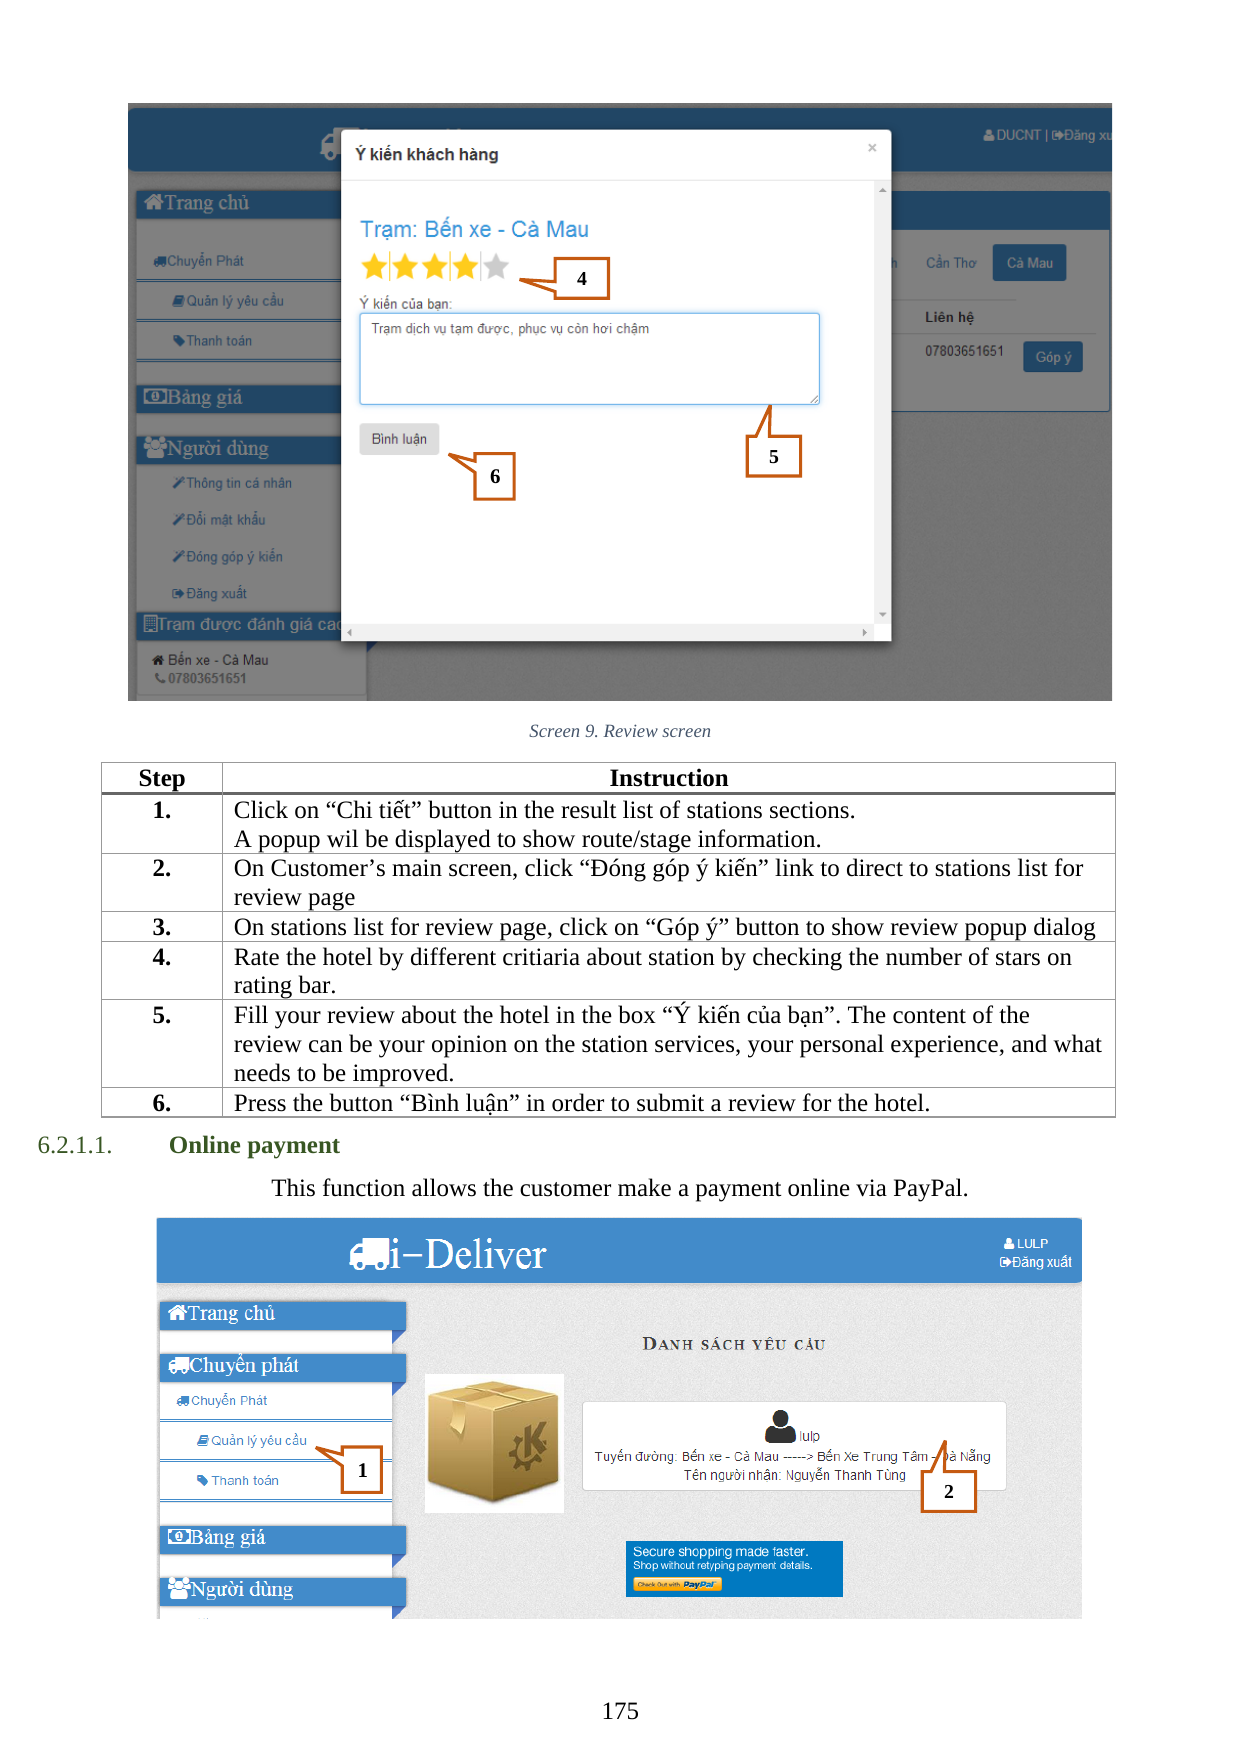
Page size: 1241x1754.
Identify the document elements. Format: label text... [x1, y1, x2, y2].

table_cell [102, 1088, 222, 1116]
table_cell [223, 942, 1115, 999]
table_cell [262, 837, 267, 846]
subtitle Online payment [112, 1130, 1128, 1159]
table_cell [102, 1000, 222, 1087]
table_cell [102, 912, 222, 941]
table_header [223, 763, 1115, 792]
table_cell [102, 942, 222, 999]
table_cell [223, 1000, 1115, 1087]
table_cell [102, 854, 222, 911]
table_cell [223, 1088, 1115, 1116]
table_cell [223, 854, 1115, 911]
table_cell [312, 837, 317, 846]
picture [128, 103, 1113, 701]
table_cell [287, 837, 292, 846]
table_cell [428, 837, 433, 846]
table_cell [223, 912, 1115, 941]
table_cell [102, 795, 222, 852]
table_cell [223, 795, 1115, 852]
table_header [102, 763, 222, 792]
picture [156, 1204, 1084, 1619]
